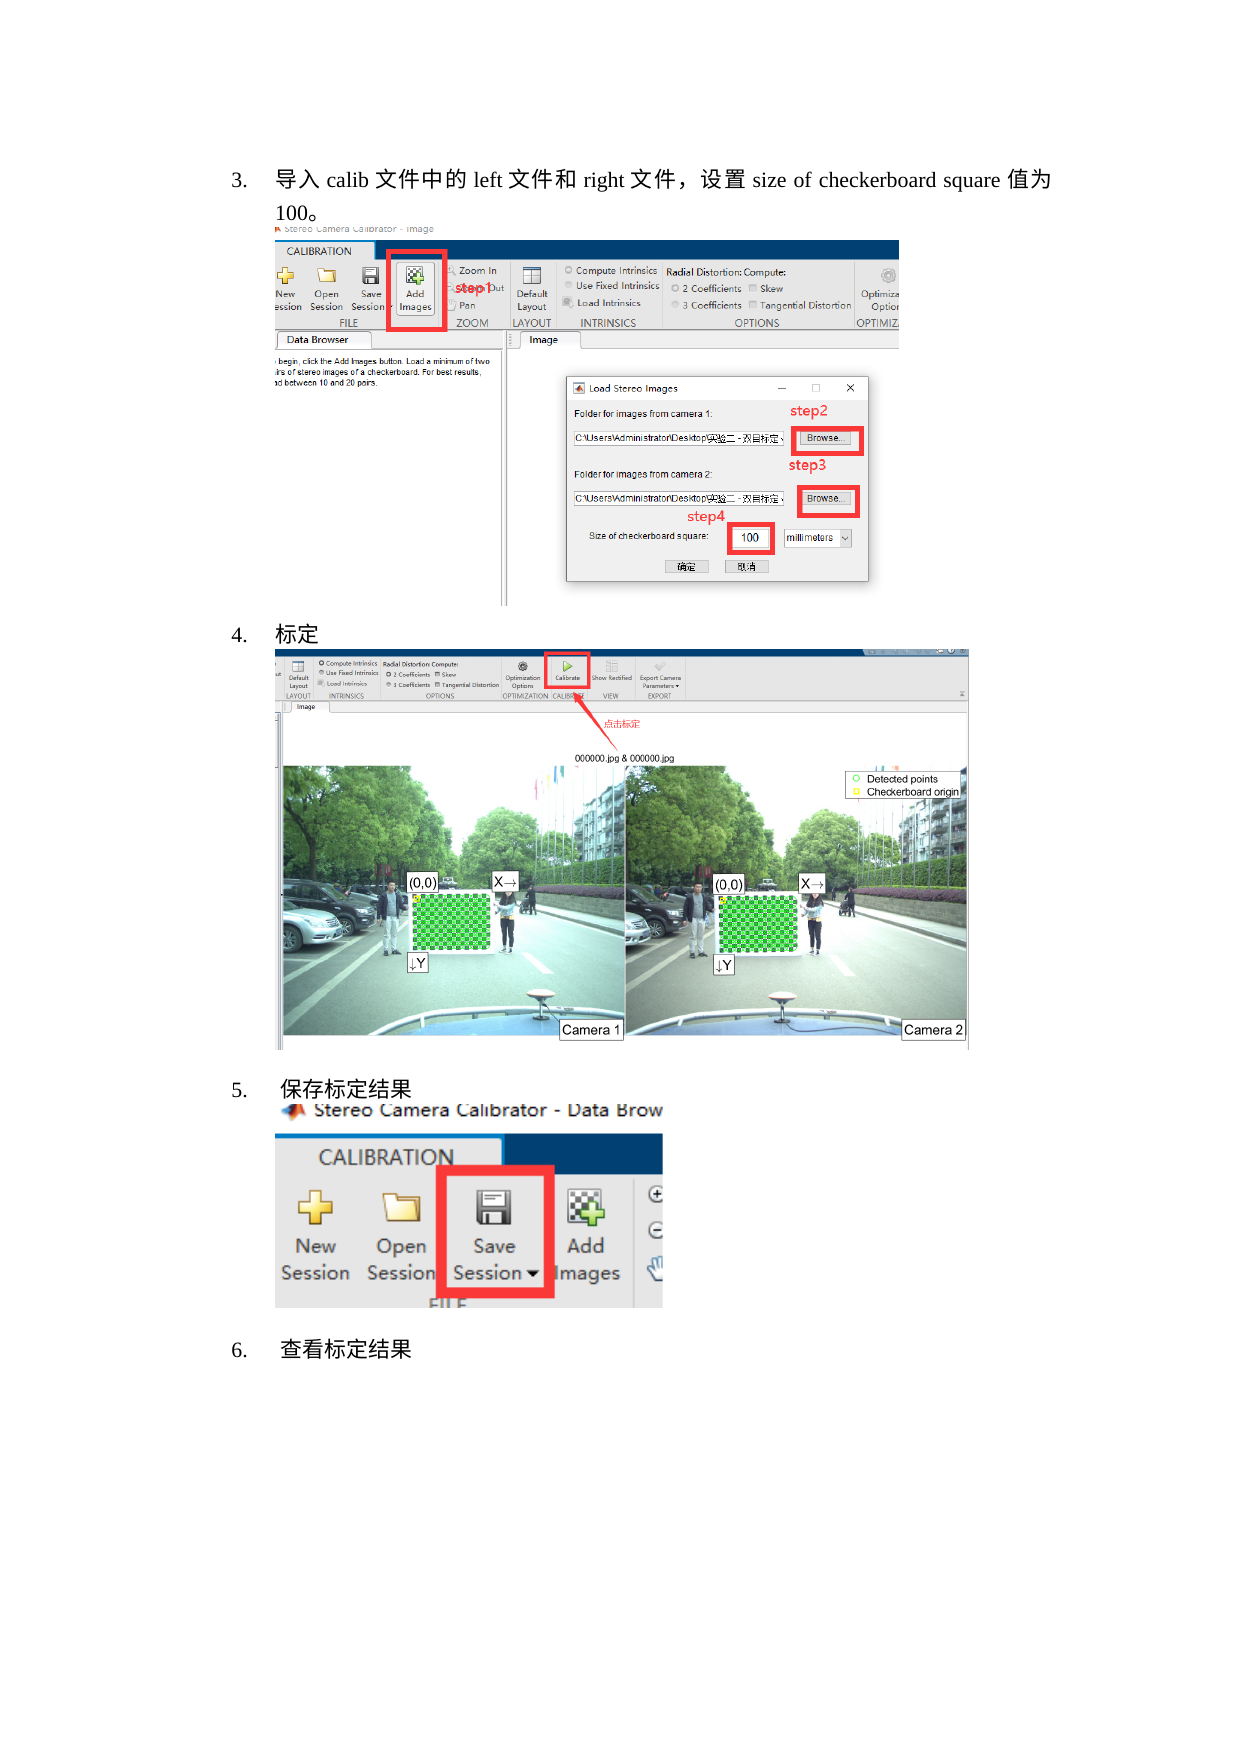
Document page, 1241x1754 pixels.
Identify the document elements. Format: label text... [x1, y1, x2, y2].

picture [275, 227, 899, 606]
list 查看标定结果 [231, 1332, 1053, 1364]
picture [275, 649, 969, 1050]
list 保存标定结果 [231, 1072, 1053, 1104]
list 导入calib文件中的left文件和right文件，设置size of checkerboard square值为100。 [231, 162, 1053, 227]
picture [275, 1104, 663, 1308]
list 标定 [231, 617, 1053, 649]
